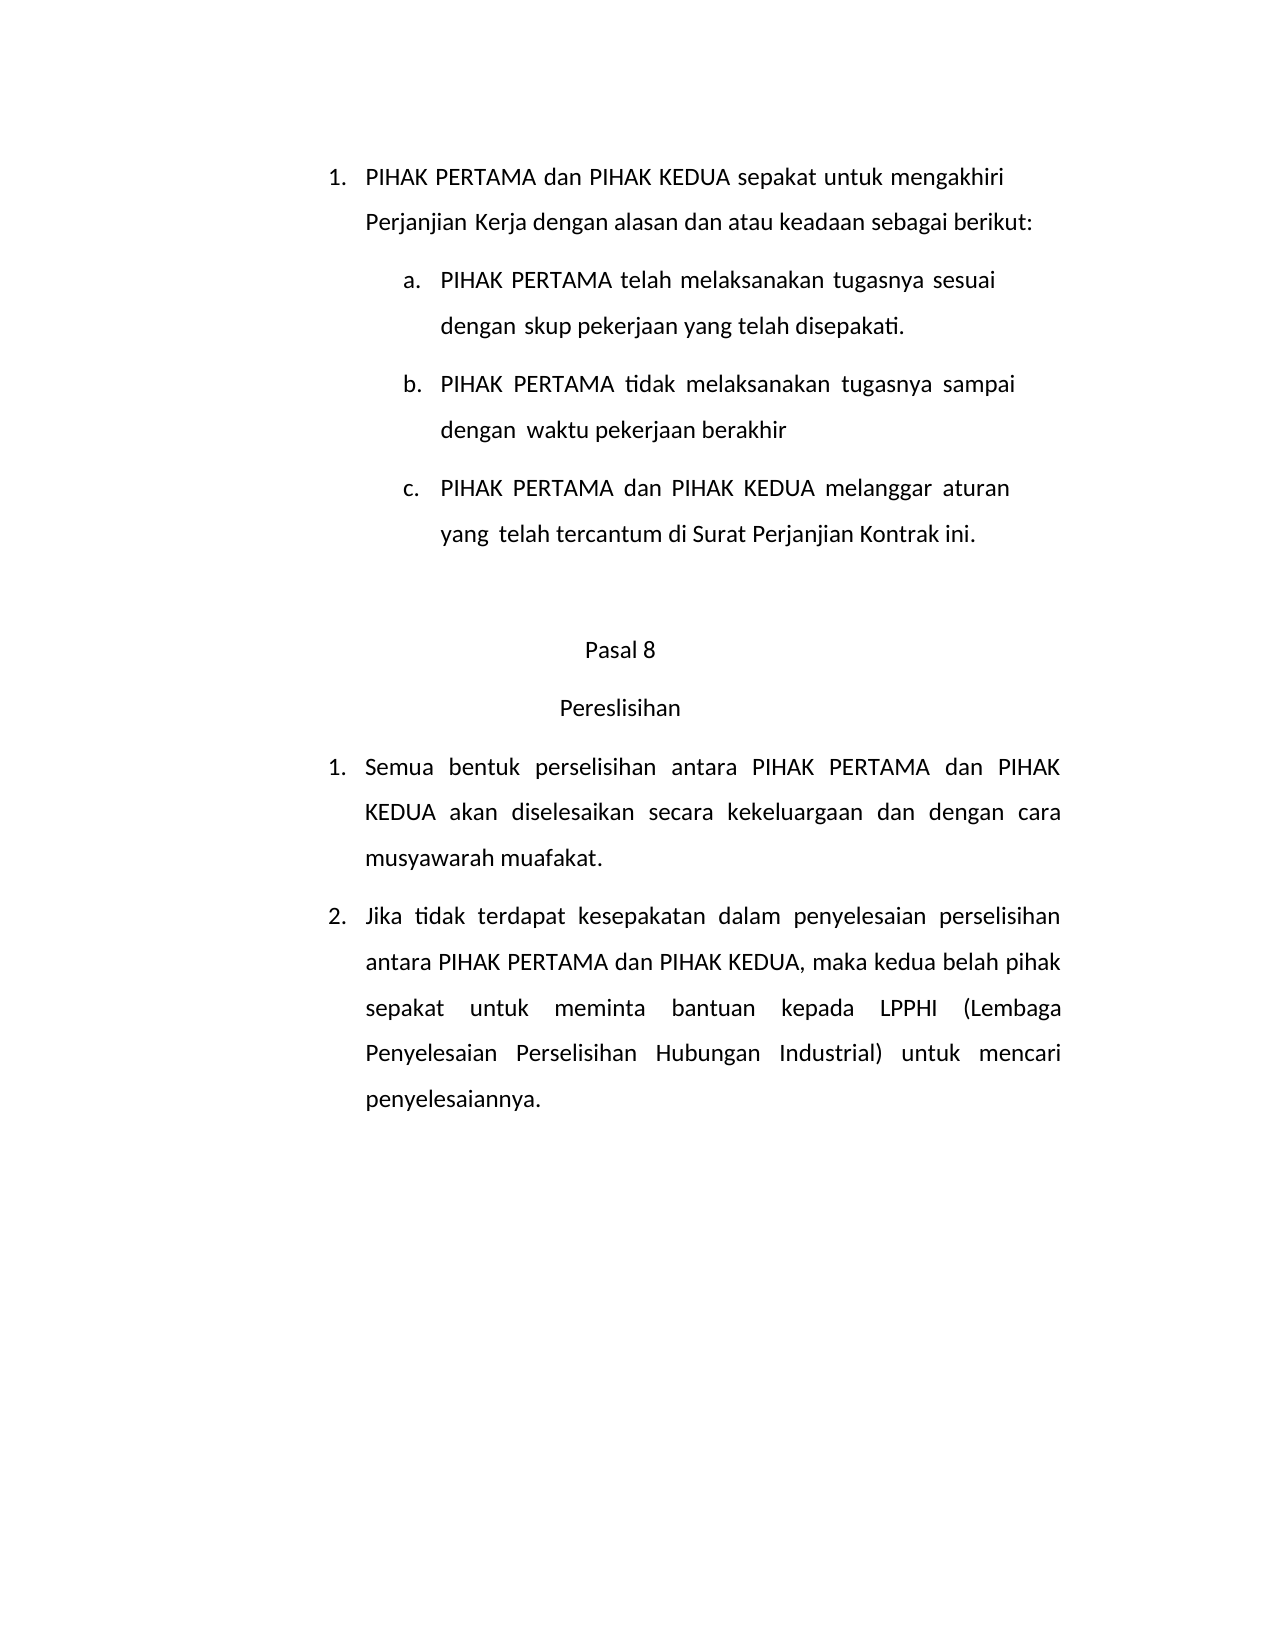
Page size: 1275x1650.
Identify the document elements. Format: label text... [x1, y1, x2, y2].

list PIHAK PERTAMA telah melaksanakan tugasnya sesuai dengan skup pekerjaan yang telah disepakati. [403, 264, 1061, 341]
list PIHAK PERTAMA tidak melaksanakan tugasnya sampai dengan waktu pekerjaan berakhir [403, 368, 1062, 445]
list Semua bentuk perselisihan antara PIHAK PERTAMA dan PIHAK KEDUA akan diselesaikan secara kekeluargaan dan dengan cara musyawarah muafakat. [328, 751, 1061, 873]
list Jika tidak terdapat kesepakatan dalam penyelesaian perselisihan antara PIHAK PERTAMA dan PIHAK KEDUA, maka kedua belah pihak sepakat untuk meminta bantuan kepada LPPHI (Lembaga Penyelesaian Perselisihan Hubungan Industrial) untuk mencari penyelesaiannya. [328, 900, 1062, 1114]
text Pasal 8 [179, 634, 1061, 665]
list PIHAK PERTAMA dan PIHAK KEDUA melanggar aturan yang telah tercantum di Surat Perjanjian Kontrak ini. [403, 472, 1061, 549]
list PIHAK PERTAMA dan PIHAK KEDUA sepakat untuk mengakhiri Perjanjian Kerja dengan alasan dan atau keadaan sebagai berikut: [328, 161, 1061, 237]
text Pereslisihan [179, 692, 1061, 723]
